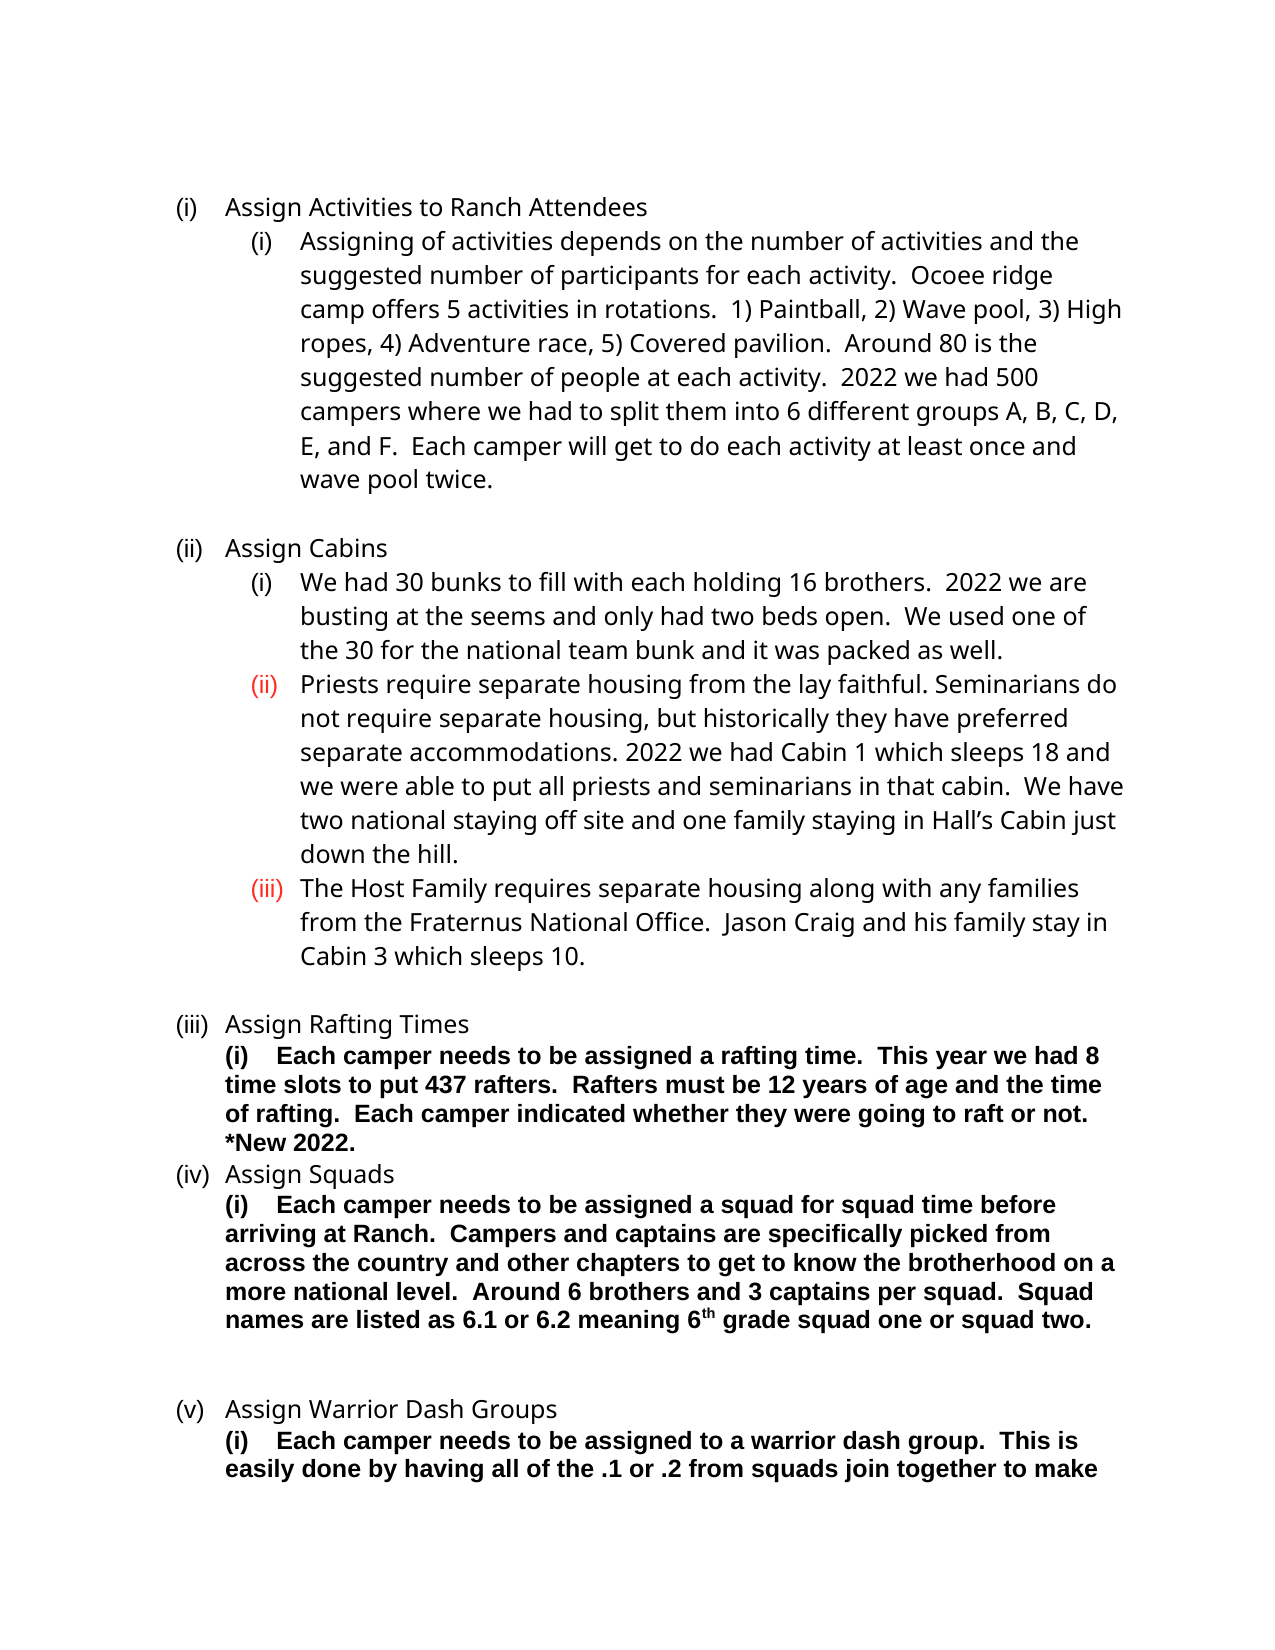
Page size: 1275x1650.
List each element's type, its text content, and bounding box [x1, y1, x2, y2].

list Assign Rafting Times [175, 1007, 1125, 1041]
list Assign Warrior Dash Groups [175, 1392, 1125, 1426]
list Assign Squads [175, 1156, 1125, 1190]
text (i) Each camper needs to be assigned a squad for squad time before arriving at Ranch. Campers and captains are specifically picked from across the country and other chapters to get to know the brotherhood on a more national level. Around 6 brothers and 3 captains per squad. Squad names are listed as 6.1 or 6.2 meaning 6th grade squad one or squad two. [225, 1190, 1125, 1334]
text (i) Each camper needs to be assigned a rafting time. This year we had 8 time slots to put 437 rafters. Rafters must be 12 years of age and the time of rafting. Each camper indicated whether they were going to raft or not. *New 2022. [225, 1041, 1125, 1156]
list Assign Cabins [175, 530, 1125, 564]
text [225, 1426, 1125, 1483]
list Priests require separate housing from the lay faithful. Seminarians do not require separate housing, but historically they have preferred separate accommodations. 2022 we had Cabin 1 which sleeps 18 and we were able to put all priests and seminarians in that cabin. We have two national staying off site and one family staying in Hall’s Cabin just down the hill. [250, 667, 1125, 871]
list Assign Activities to Ranch Attendees [175, 190, 1125, 224]
list Assigning of activities depends on the number of activities and the suggested number of participants for each activity. Ocoee ridge camp offers 5 activities in rotations. 1) Paintball, 2) Wave pool, 3) High ropes, 4) Adventure race, 5) Covered pavilion. Around 80 is the suggested number of people at each activity. 2022 we had 500 campers where we had to split them into 6 different groups A, B, C, D, E, and F. Each camper will get to do each activity at least once and wave pool twice. [250, 224, 1125, 496]
list We had 30 bunks to fill with each holding 16 brothers. 2022 we are busting at the seems and only had two beds open. We used one of the 30 for the national team bunk and it was packed as well. [250, 564, 1125, 667]
list The Host Family requires separate housing along with any families from the Fraternus National Office. Jason Craig and his family stay in Cabin 3 which sleeps 10. [250, 871, 1125, 973]
